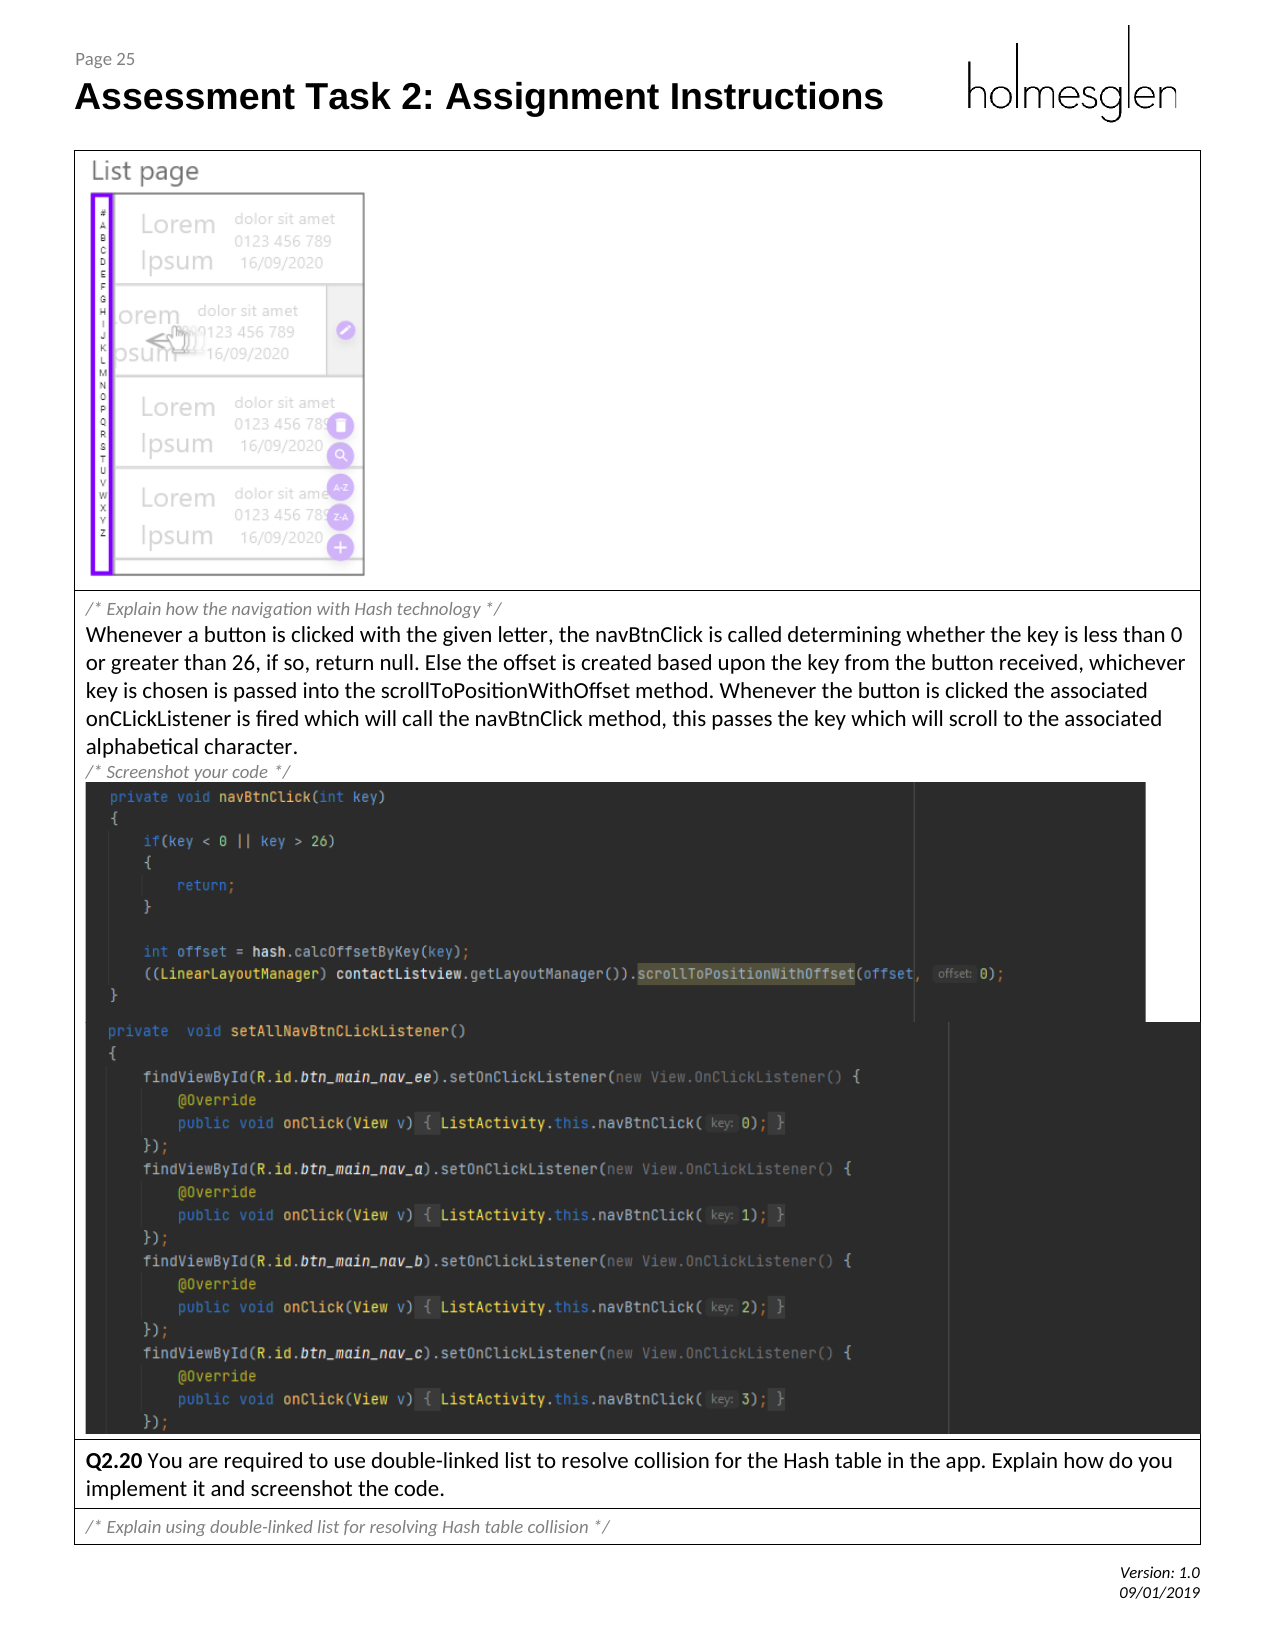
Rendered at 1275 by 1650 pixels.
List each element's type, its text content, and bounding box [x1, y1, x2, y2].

table_cell /* Explain how the navigation with Hash technology */ Whenever a button is clicked with the given letter, the navBtnClick is called determining whether the key is less than 0 or greater than 26, if so, return null. Else the offset is created based upon the key from the button received, whichever key is chosen is passed into the scrollToPositionWithOffset method. Whenever the button is clicked the associated onCLickListener is fired which will call the navBtnClick method, this passes the key which will scroll to the associated alphabetical character. /* Screenshot your code */ [75, 591, 1200, 1439]
table_cell Q2.20 You are required to use double-linked list to resolve collision for the Hash table in the app. Explain how do you implement it and screenshot the code. [75, 1440, 1200, 1508]
picture [85, 782, 1201, 1434]
picture [85, 157, 376, 584]
picture [948, 25, 1177, 143]
